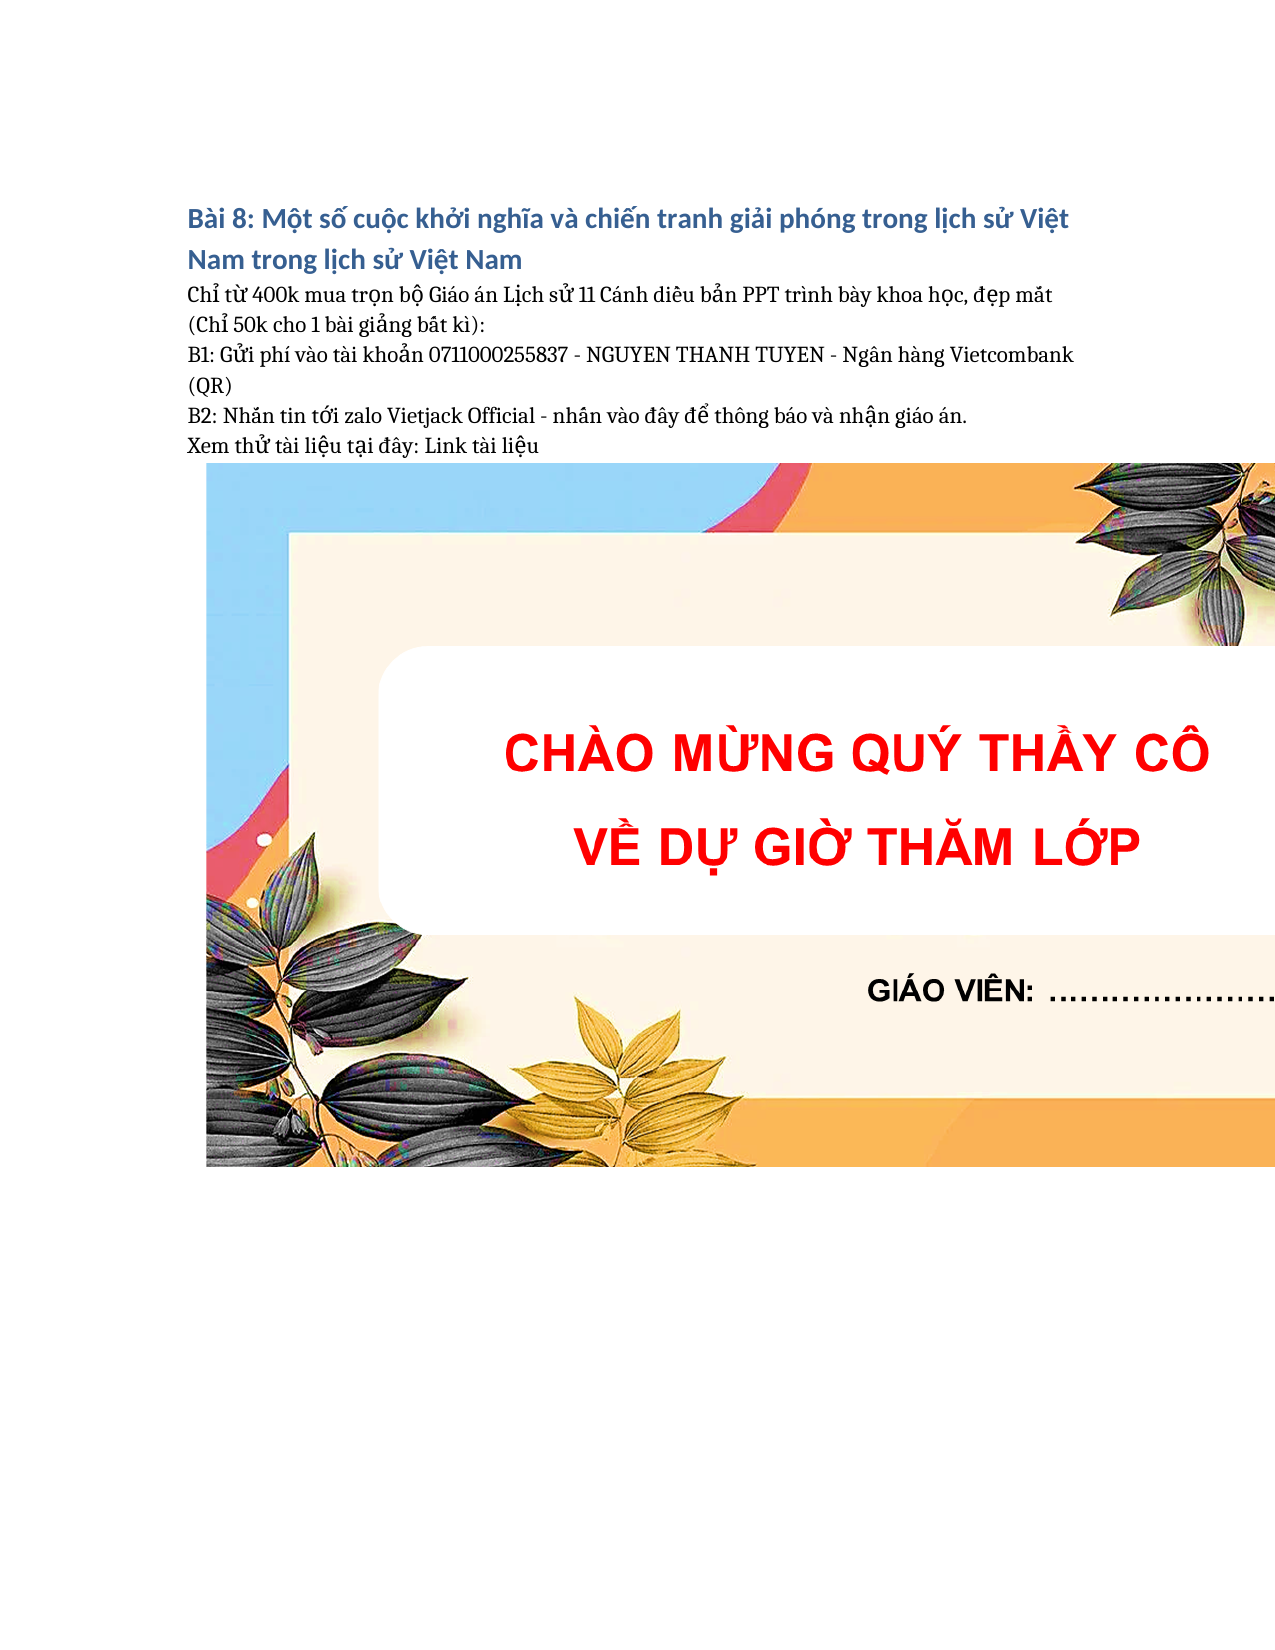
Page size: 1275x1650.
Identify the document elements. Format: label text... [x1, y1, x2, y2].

picture [206, 463, 1275, 1167]
subtitle Bài 8: Một số cuộc khởi nghĩa và chiến tranh giải phóng trong lịch sử Việt Nam trong lịch sử Việt Nam [187, 200, 1087, 277]
